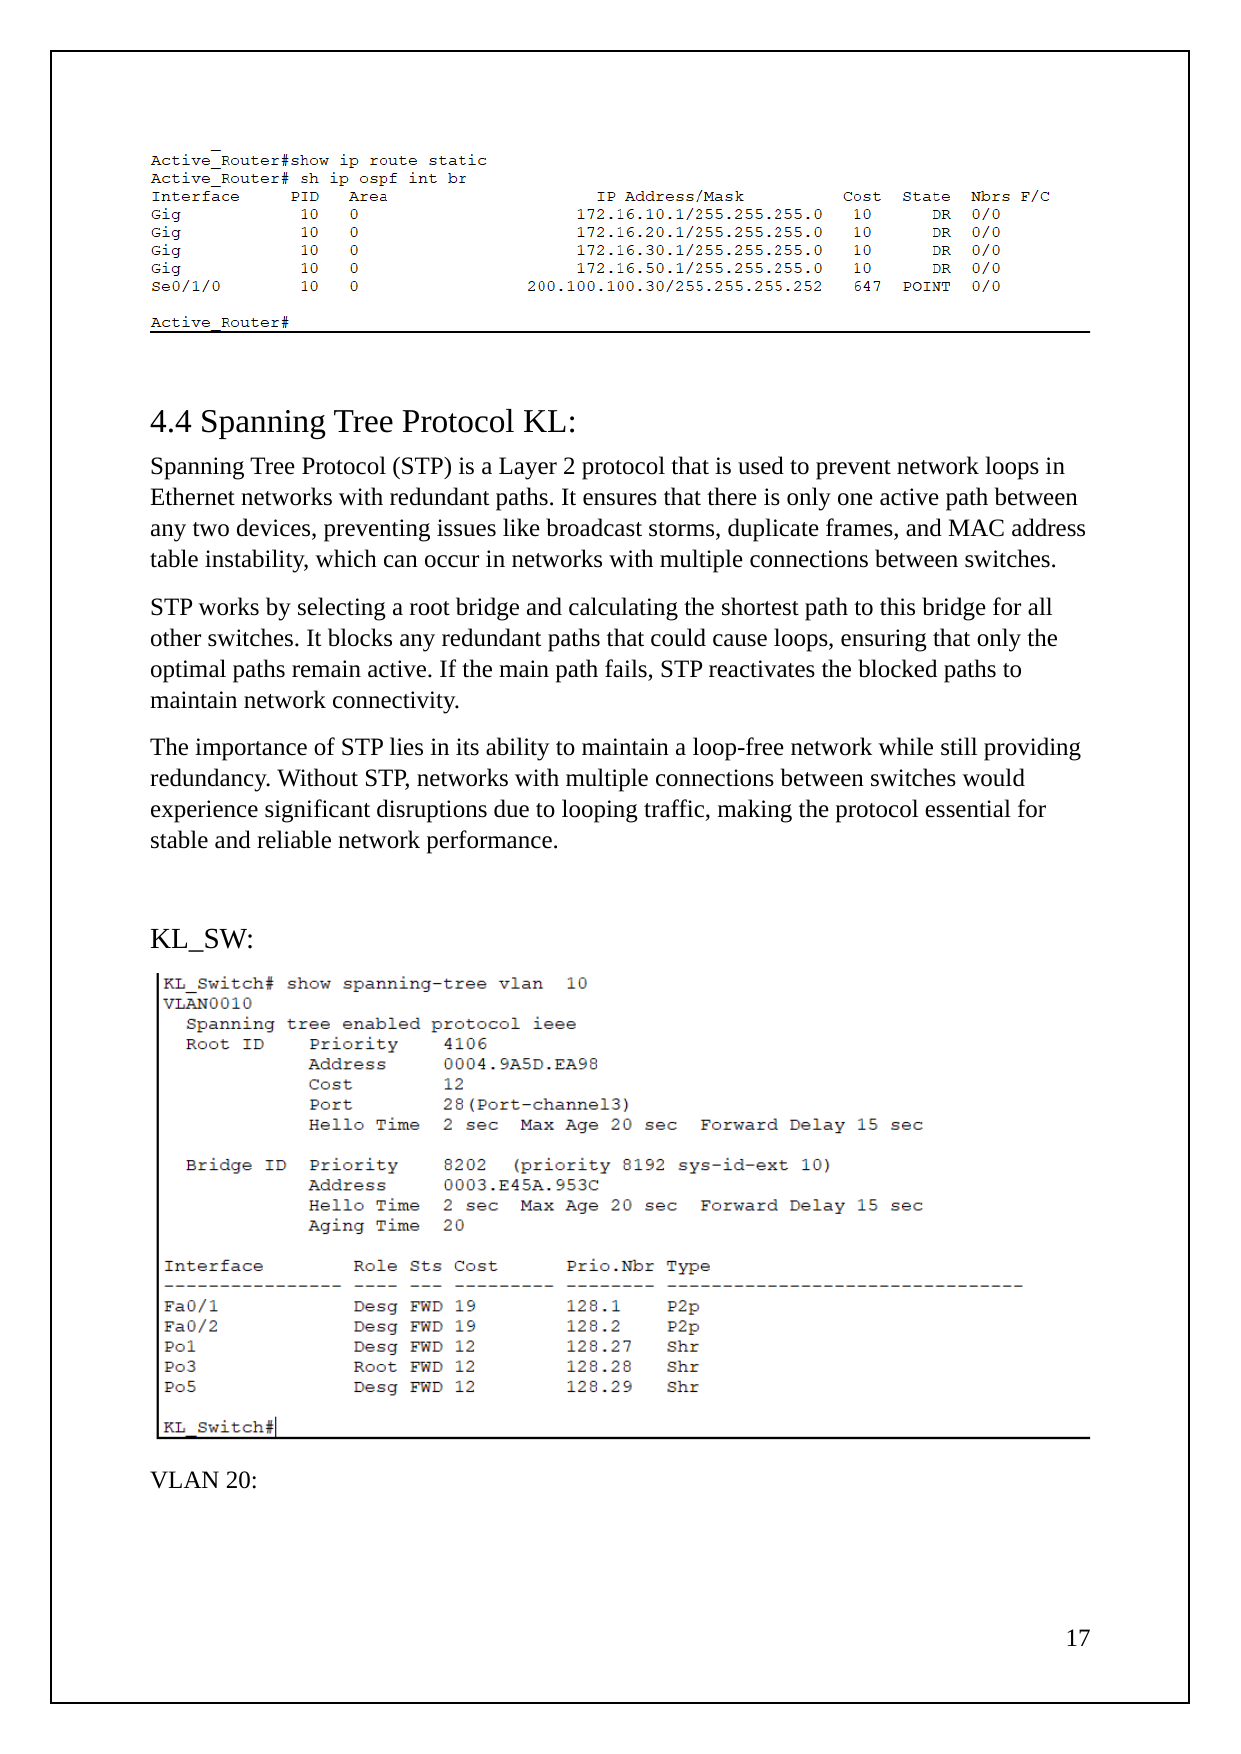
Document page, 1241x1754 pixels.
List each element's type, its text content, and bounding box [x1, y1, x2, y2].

picture [150, 150, 1091, 335]
text KL_SW: [150, 921, 1090, 954]
text STP works by selecting a root bridge and calculating the shortest path to this bridge for all other switches. It blocks any redundant paths that could cause loops, ensuring that only the optimal paths remain active. If the main path fails, STP reactivates the blocked paths to maintain network connectivity. [150, 592, 1090, 713]
text The importance of STP lies in its ability to maintain a loop-free network while still providing redundancy. Without STP, networks with multiple connections between switches would experience significant disruptions due to looping traffic, making the protocol essential for stable and reliable network performance. [150, 732, 1090, 854]
text VLAN 20: [150, 1465, 1090, 1494]
picture [150, 973, 1091, 1447]
subtitle 4.4 Spanning Tree Protocol KL: [150, 401, 1090, 439]
text Spanning Tree Protocol (STP) is a Layer 2 protocol that is used to prevent network loops in Ethernet networks with redundant paths. It ensures that there is only one active path between any two devices, preventing issues like broadcast storms, duplicate frames, and MAC address table instability, which can occur in networks with multiple connections between switches. [150, 451, 1090, 573]
